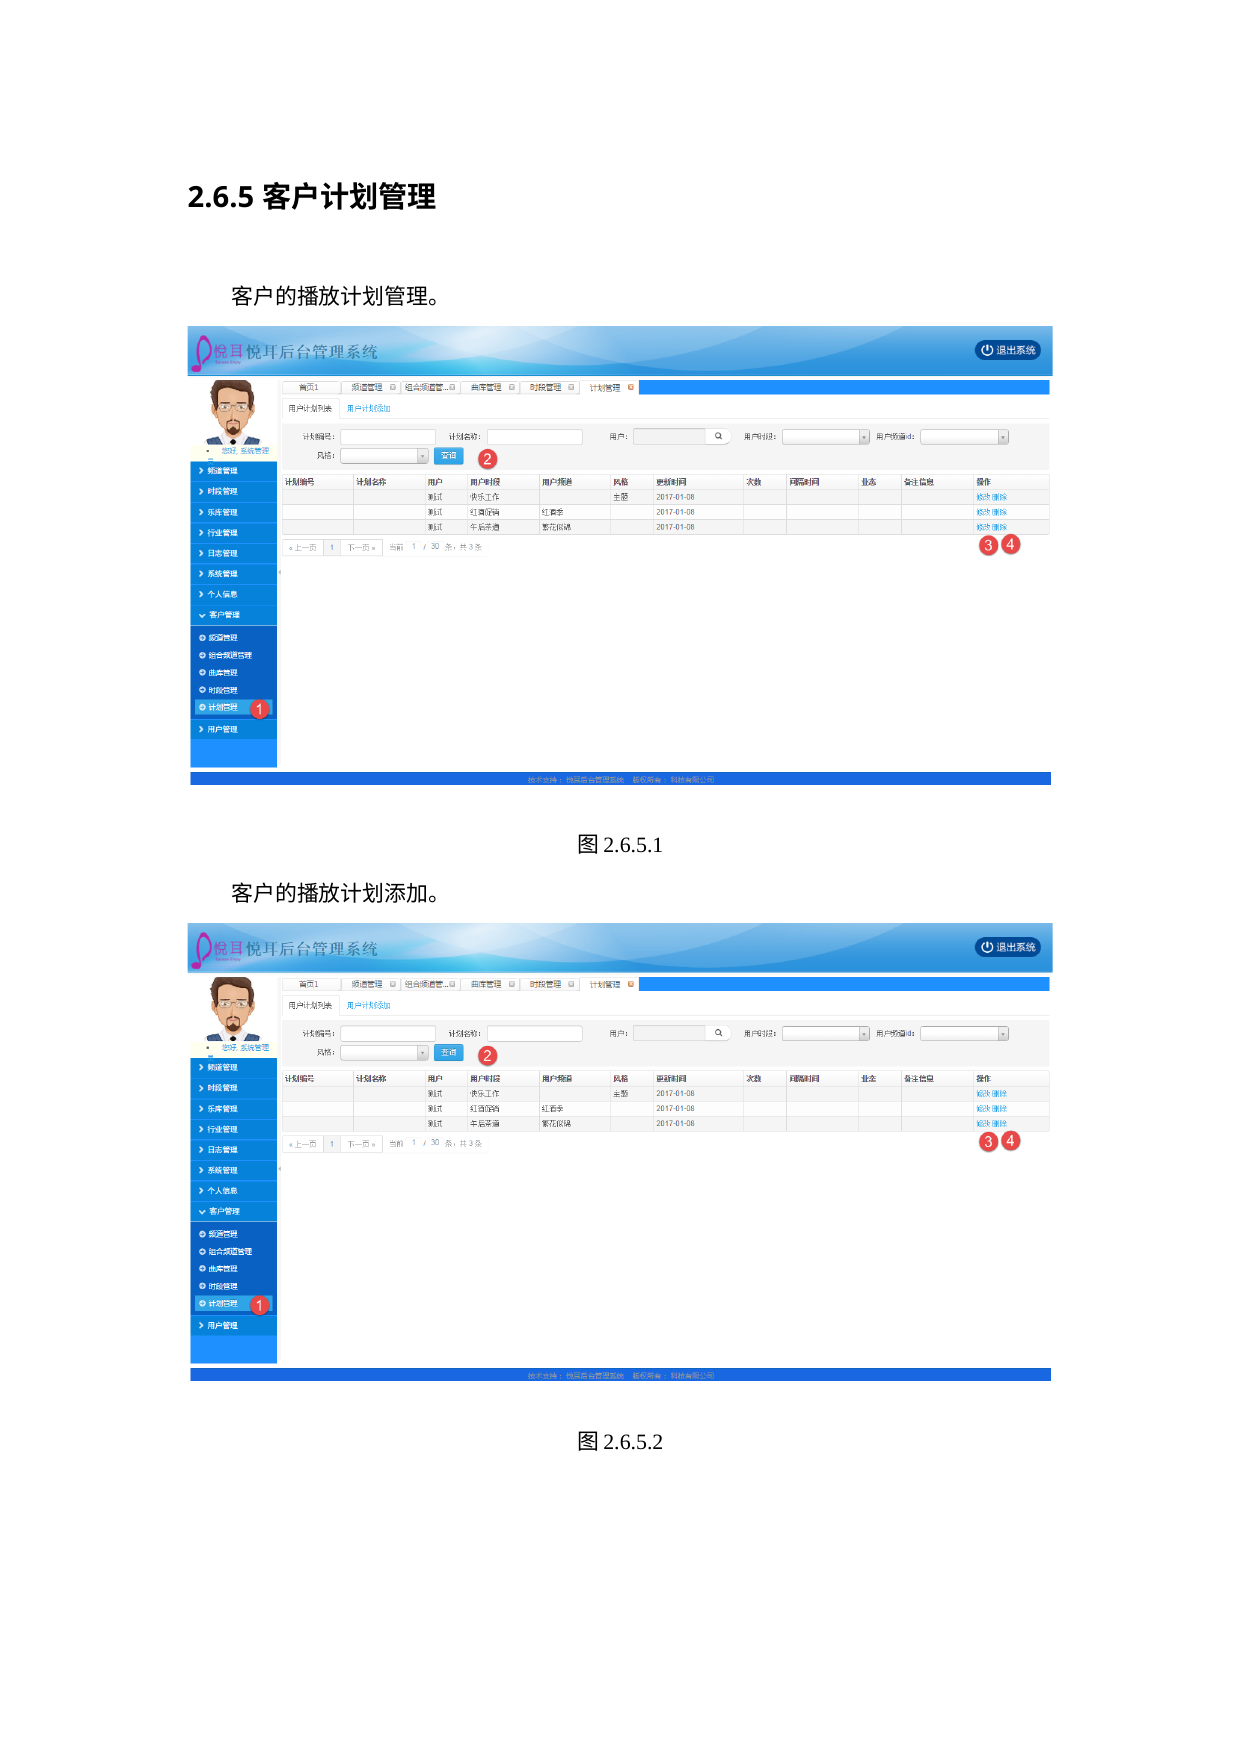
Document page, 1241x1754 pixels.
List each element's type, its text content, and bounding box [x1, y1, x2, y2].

subtitle 2.6.5 客户计划管理 [187, 162, 1053, 227]
picture [187, 923, 1053, 1385]
picture [187, 326, 1053, 789]
text 客户的播放计划添加。 [187, 875, 1053, 908]
text 图2.6.5.2 [187, 1423, 1053, 1456]
text 图2.6.5.1 [187, 827, 1053, 859]
text 客户的播放计划管理。 [187, 278, 1053, 311]
